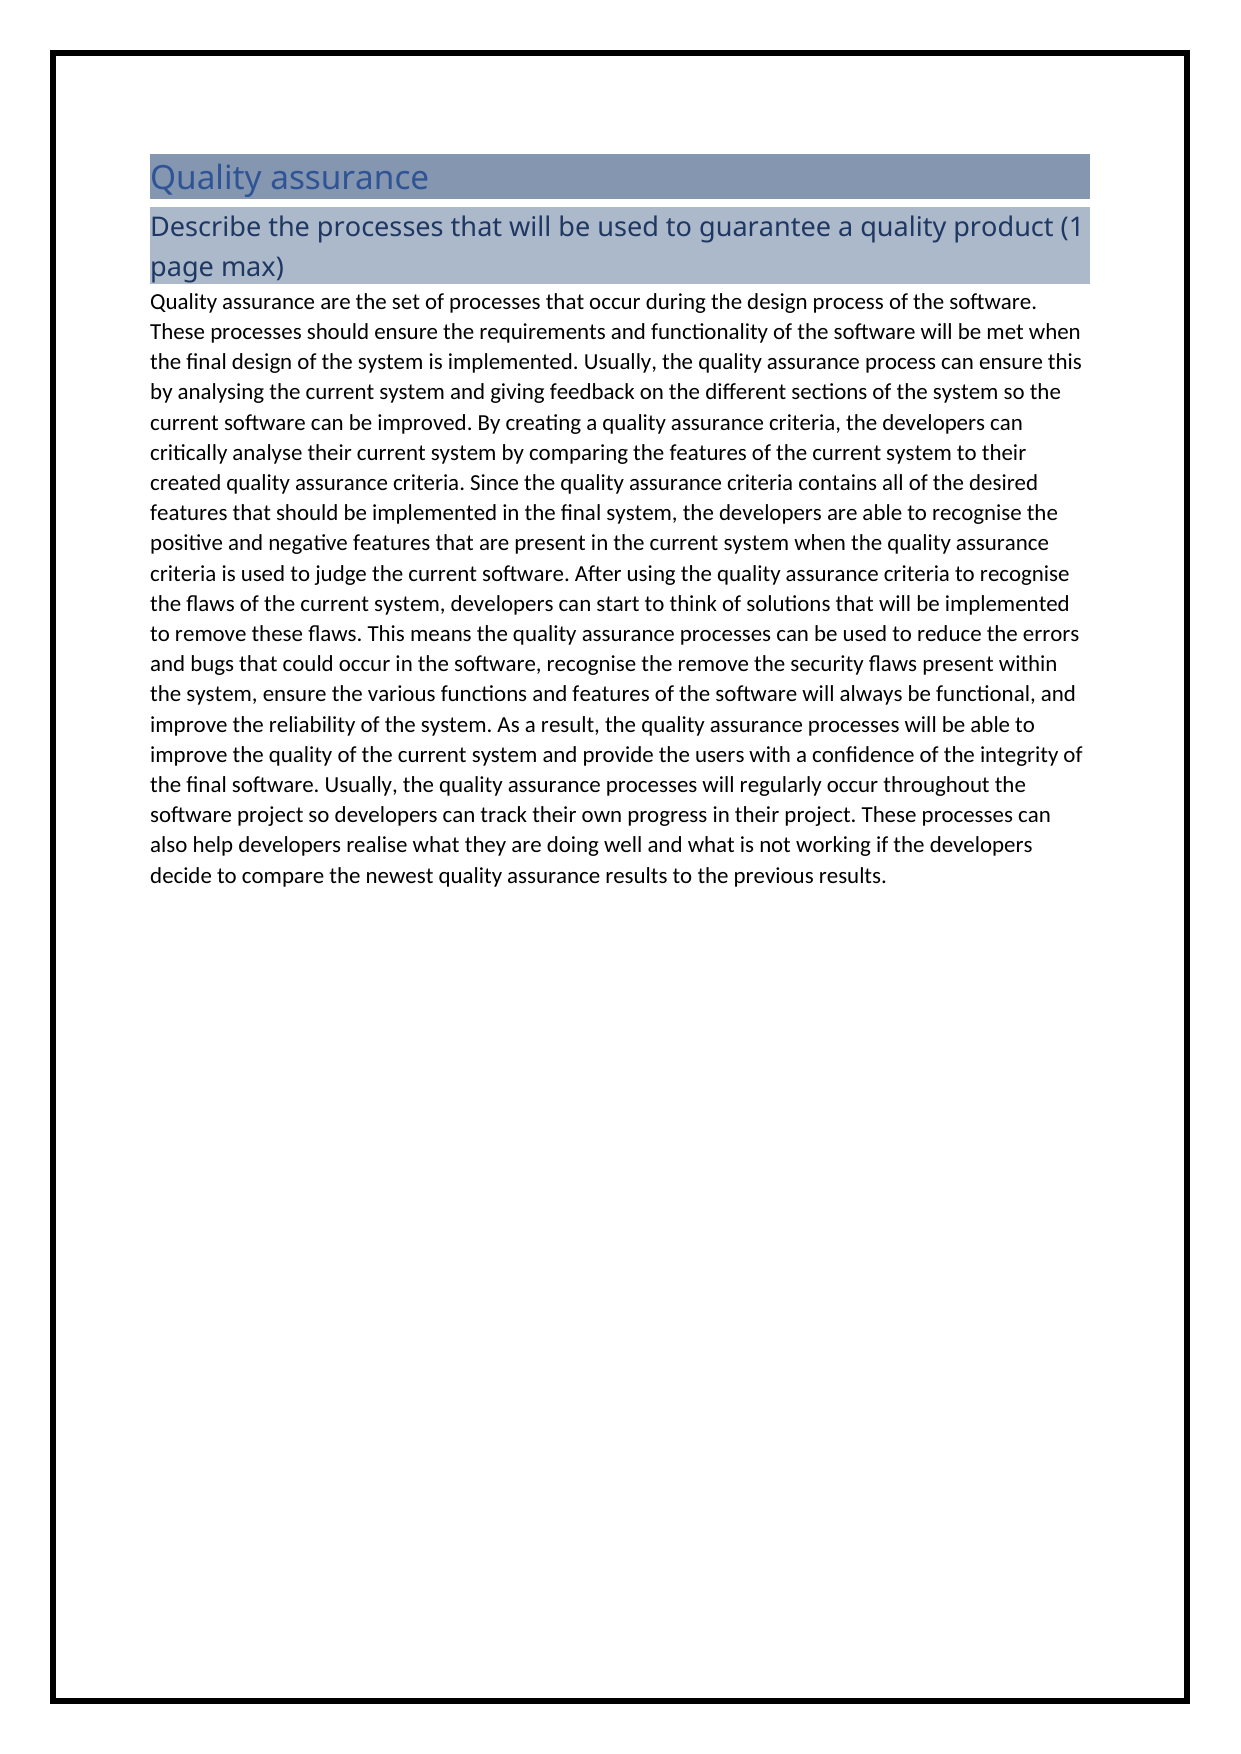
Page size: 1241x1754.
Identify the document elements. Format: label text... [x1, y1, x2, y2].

subtitle Describe the processes that will be used to guarantee a quality product (1 page max) [150, 207, 1090, 284]
subtitle Quality assurance [150, 154, 1090, 199]
text Quality assurance are the set of processes that occur during the design process of the software. These processes should ensure the requirements and functionality of the software will be met when the final design of the system is implemented. Usually, the quality assurance process can ensure this by analysing the current system and giving feedback on the different sections of the system so the current software can be improved. By creating a quality assurance criteria, the developers can critically analyse their current system by comparing the features of the current system to their created quality assurance criteria. Since the quality assurance criteria contains all of the desired features that should be implemented in the final system, the developers are able to recognise the positive and negative features that are present in the current system when the quality assurance criteria is used to judge the current software. After using the quality assurance criteria to recognise the flaws of the current system, developers can start to think of solutions that will be implemented to remove these flaws. This means the quality assurance processes can be used to reduce the errors and bugs that could occur in the software, recognise the remove the security flaws present within the system, ensure the various functions and features of the software will always be functional, and improve the reliability of the system. As a result, the quality assurance processes will be able to improve the quality of the current system and provide the users with a confidence of the integrity of the final software. Usually, the quality assurance processes will regularly occur throughout the software project so developers can track their own progress in their project. These processes can also help developers realise what they are doing well and what is not working if the developers decide to compare the newest quality assurance results to the previous results. [150, 287, 1090, 889]
